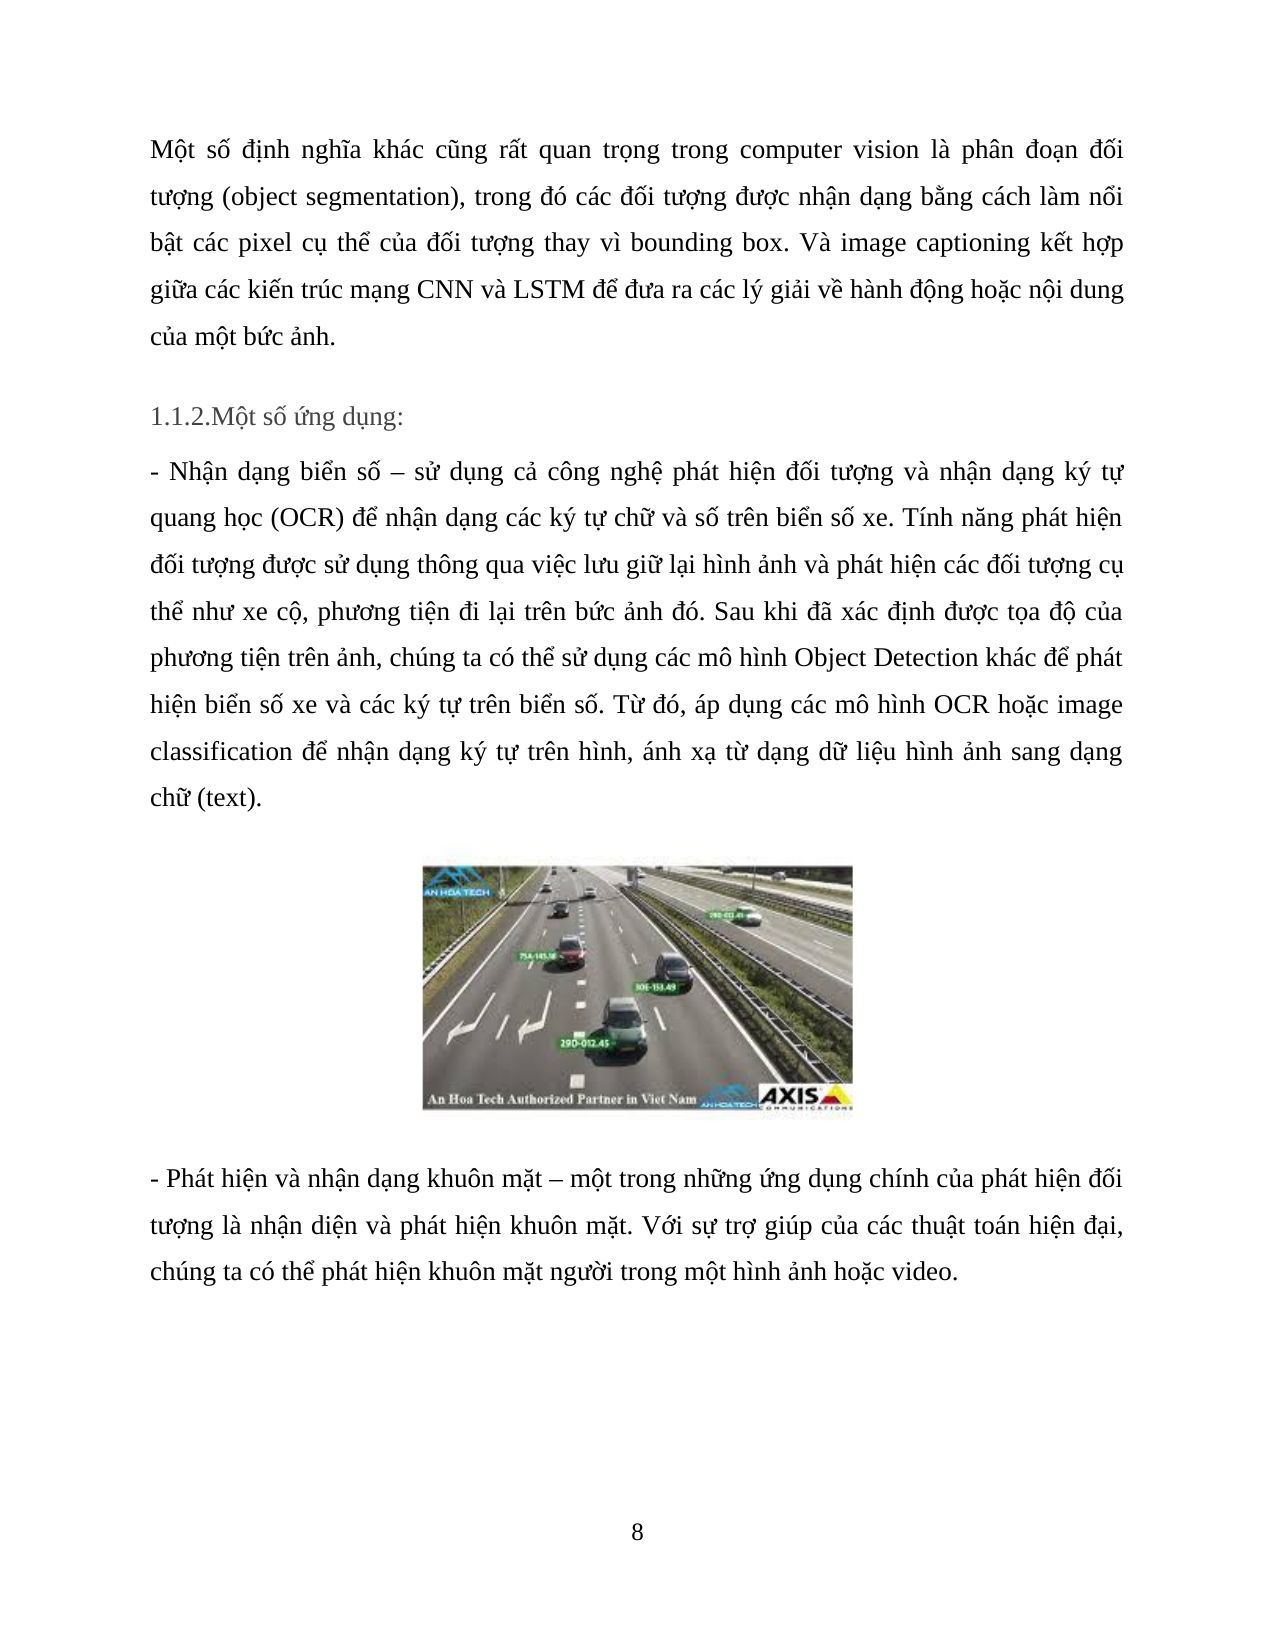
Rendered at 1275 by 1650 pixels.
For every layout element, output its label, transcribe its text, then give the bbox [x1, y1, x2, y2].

text - Nhận dạng biển số – sử dụng cả công nghệ phát hiện đối tượng và nhận dạng ký tự quang học (OCR) để nhận dạng các ký tự chữ và số trên biển số xe. Tính năng phát hiện đối tượng được sử dụng thông qua việc lưu giữ lại hình ảnh và phát hiện các đối tượng cụ thể như xe cộ, phương tiện đi lại trên bức ảnh đó. Sau khi đã xác định được tọa độ của phương tiện trên ảnh, chúng ta có thể sử dụng các mô hình Object Detection khác để phát hiện biển số xe và các ký tự trên biển số. Từ đó, áp dụng các mô hình OCR hoặc image classification để nhận dạng ký tự trên hình, ánh xạ từ dạng dữ liệu hình ảnh sang dạng chữ (text). [150, 454, 1125, 812]
text - Phát hiện và nhận dạng khuôn mặt – một trong những ứng dụng chính của phát hiện đối tượng là nhận diện và phát hiện khuôn mặt. Với sự trợ giúp của các thuật toán hiện đại, chúng ta có thể phát hiện khuôn mặt người trong một hình ảnh hoặc video. [150, 1162, 1125, 1287]
subtitle 1.1.2.Một số ứng dụng: [150, 399, 1125, 431]
text Một số định nghĩa khác cũng rất quan trọng trong computer vision là phân đoạn đối tượng (object segmentation), trong đó các đối tượng được nhận dạng bằng cách làm nổi bật các pixel cụ thể của đối tượng thay vì bounding box. Và image captioning kết hợp giữa các kiến trúc mạng CNN và LSTM để đưa ra các lý giải về hành động hoặc nội dung của một bức ảnh. [150, 133, 1125, 351]
picture [422, 844, 853, 1131]
